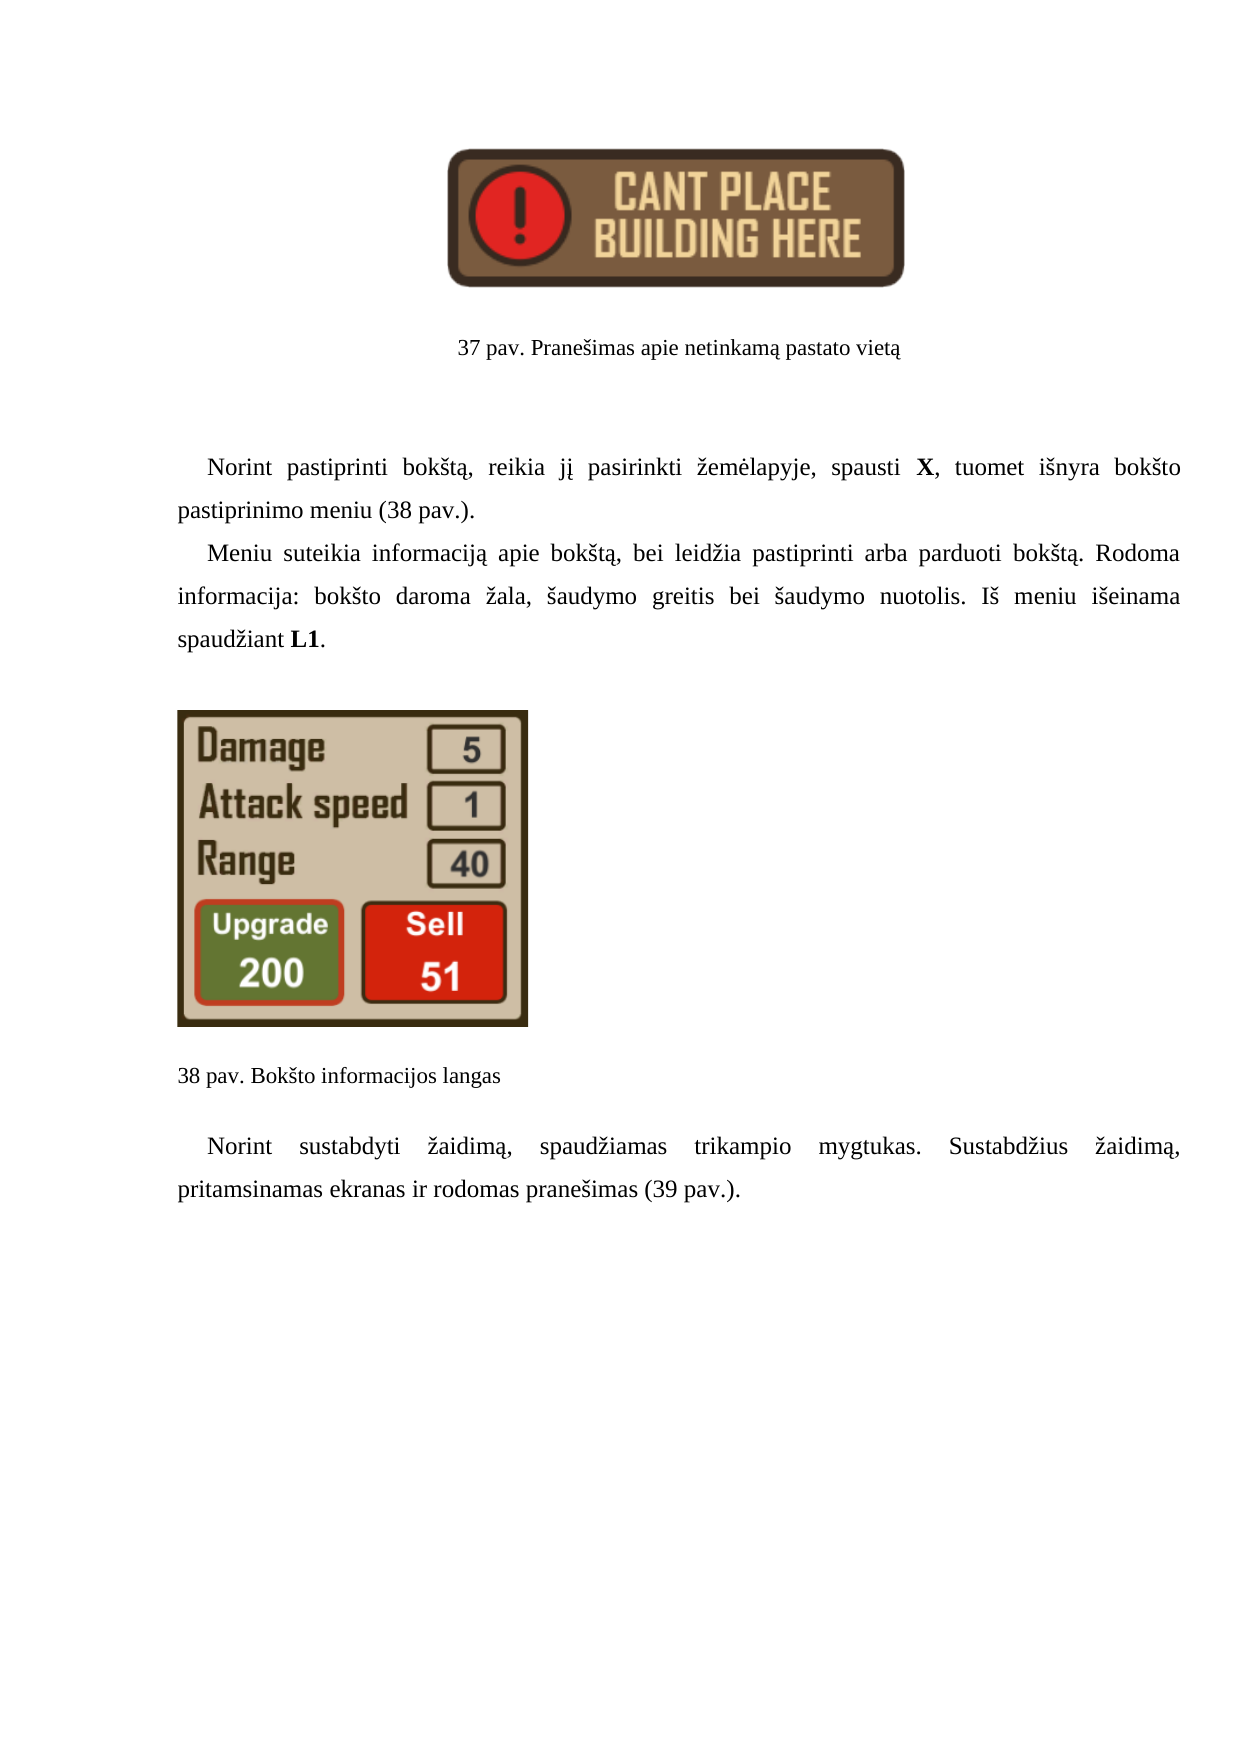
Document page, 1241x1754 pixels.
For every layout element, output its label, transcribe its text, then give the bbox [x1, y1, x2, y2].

picture [430, 132, 929, 310]
text Norint pastiprinti bokštą, reikia jį pasirinkti žemėlapyje, spausti X, tuomet išnyra bokšto pastiprinimo meniu (38 pav.). [177, 452, 1181, 523]
text Meniu suteikia informaciją apie bokštą, bei leidžia pastiprinti arba parduoti bokštą. Rodoma informacija: bokšto daroma žala, šaudymo greitis bei šaudymo nuotolis. Iš meniu išeinama spaudžiant L1. [177, 538, 1181, 653]
text Norint sustabdyti žaidimą, spaudžiamas trikampio mygtukas. Sustabdžius žaidimą, pritamsinamas ekranas ir rodomas pranešimas (39 pav.). [177, 1131, 1181, 1203]
picture [177, 710, 529, 1027]
